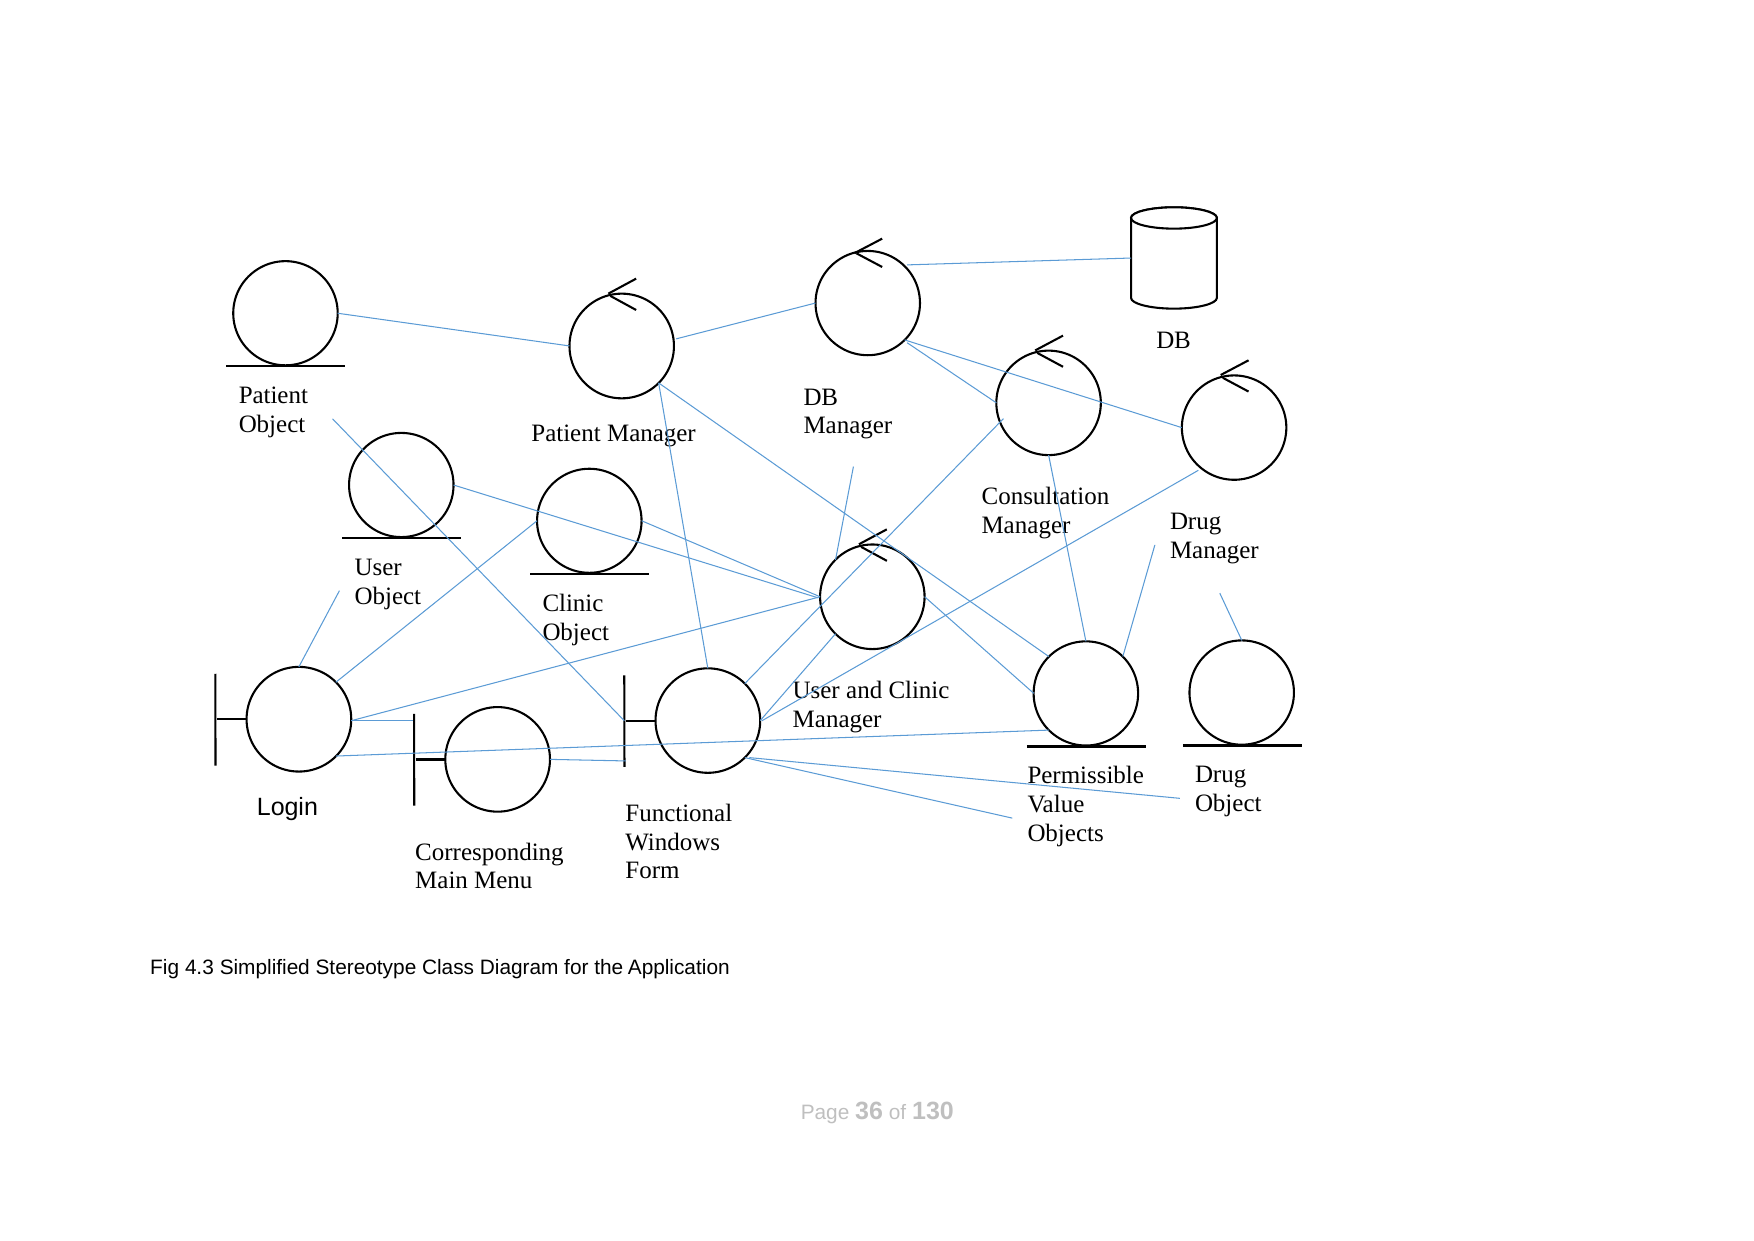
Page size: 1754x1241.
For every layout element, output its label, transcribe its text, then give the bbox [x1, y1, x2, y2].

text Fig 4.3 Simplified Stereotype Class Diagram for the Application [150, 955, 1604, 979]
